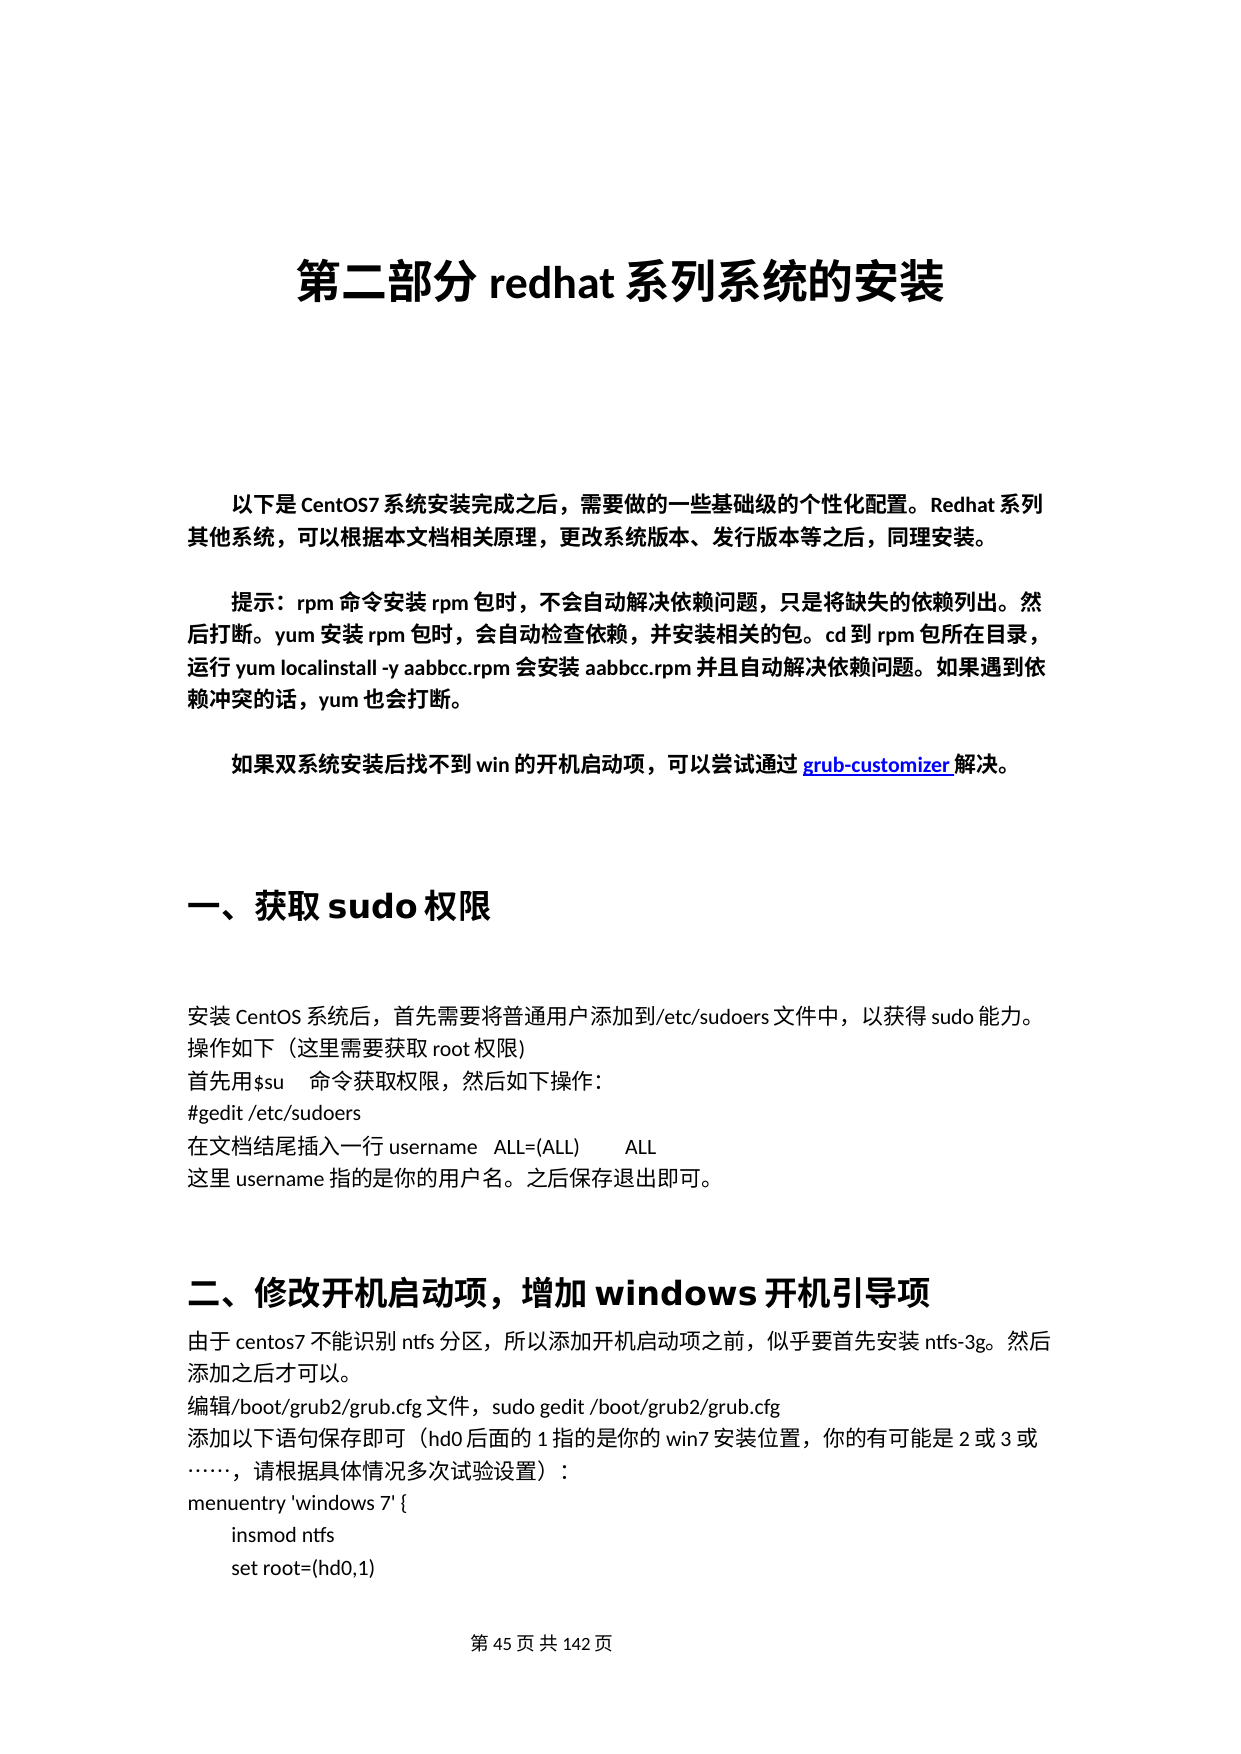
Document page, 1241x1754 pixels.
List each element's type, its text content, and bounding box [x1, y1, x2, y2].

text 编辑/boot/grub2/grub.cfg文件，sudo gedit /boot/grub2/grub.cfg [187, 1388, 1053, 1421]
text 如果双系统安装后找不到win的开机启动项，可以尝试通过grub-customizer解决。 [187, 747, 1053, 779]
text #gedit /etc/sudoers [187, 1096, 1053, 1128]
text 提示：rpm 命令安装 rpm包时，不会自动解决依赖问题，只是将缺失的依赖列出。然后打断。yum 安装rpm包时，会自动检查依赖，并安装相关的包。cd到 rpm包所在目录，运行yum localinstall -y aabbcc.rpm会安装aabbcc.rpm并且自动解决依赖问题。如果遇到依赖冲突的话，yum 也会打断。 [187, 584, 1053, 714]
text set root=(hd0,1) [187, 1551, 1053, 1583]
text 以下是CentOS7系统安装完成之后，需要做的一些基础级的个性化配置。Redhat系列其他系统，可以根据本文档相关原理，更改系统版本、发行版本等之后，同理安装。 [187, 487, 1053, 552]
text menuentry 'windows 7' { [187, 1486, 1053, 1518]
text 这里username指的是你的用户名。之后保存退出即可。 [187, 1161, 1053, 1193]
text 安装CentOS系统后，首先需要将普通用户添加到/etc/sudoers文件中，以获得sudo能力。操作如下（这里需要获取root权限) [187, 998, 1053, 1063]
text 二、修改开机启动项，增加windows开机引导项 [187, 1258, 1053, 1323]
subtitle 一、获取sudo权限 [187, 872, 1053, 937]
subtitle 第二部分 redhat系列系统的安装 [187, 230, 1053, 327]
text insmod ntfs [187, 1518, 1053, 1551]
text 在文档结尾插入一行username ALL=(ALL) ALL [187, 1128, 1053, 1161]
text 由于centos7不能识别ntfs分区，所以添加开机启动项之前，似乎要首先安装ntfs-3g。然后添加之后才可以。 [187, 1323, 1053, 1388]
text 添加以下语句保存即可（hd0后面的1指的是你的win7安装位置，你的有可能是2或3或……，请根据具体情况多次试验设置）： [187, 1421, 1053, 1486]
text 首先用$su 命令获取权限，然后如下操作： [187, 1063, 1053, 1096]
